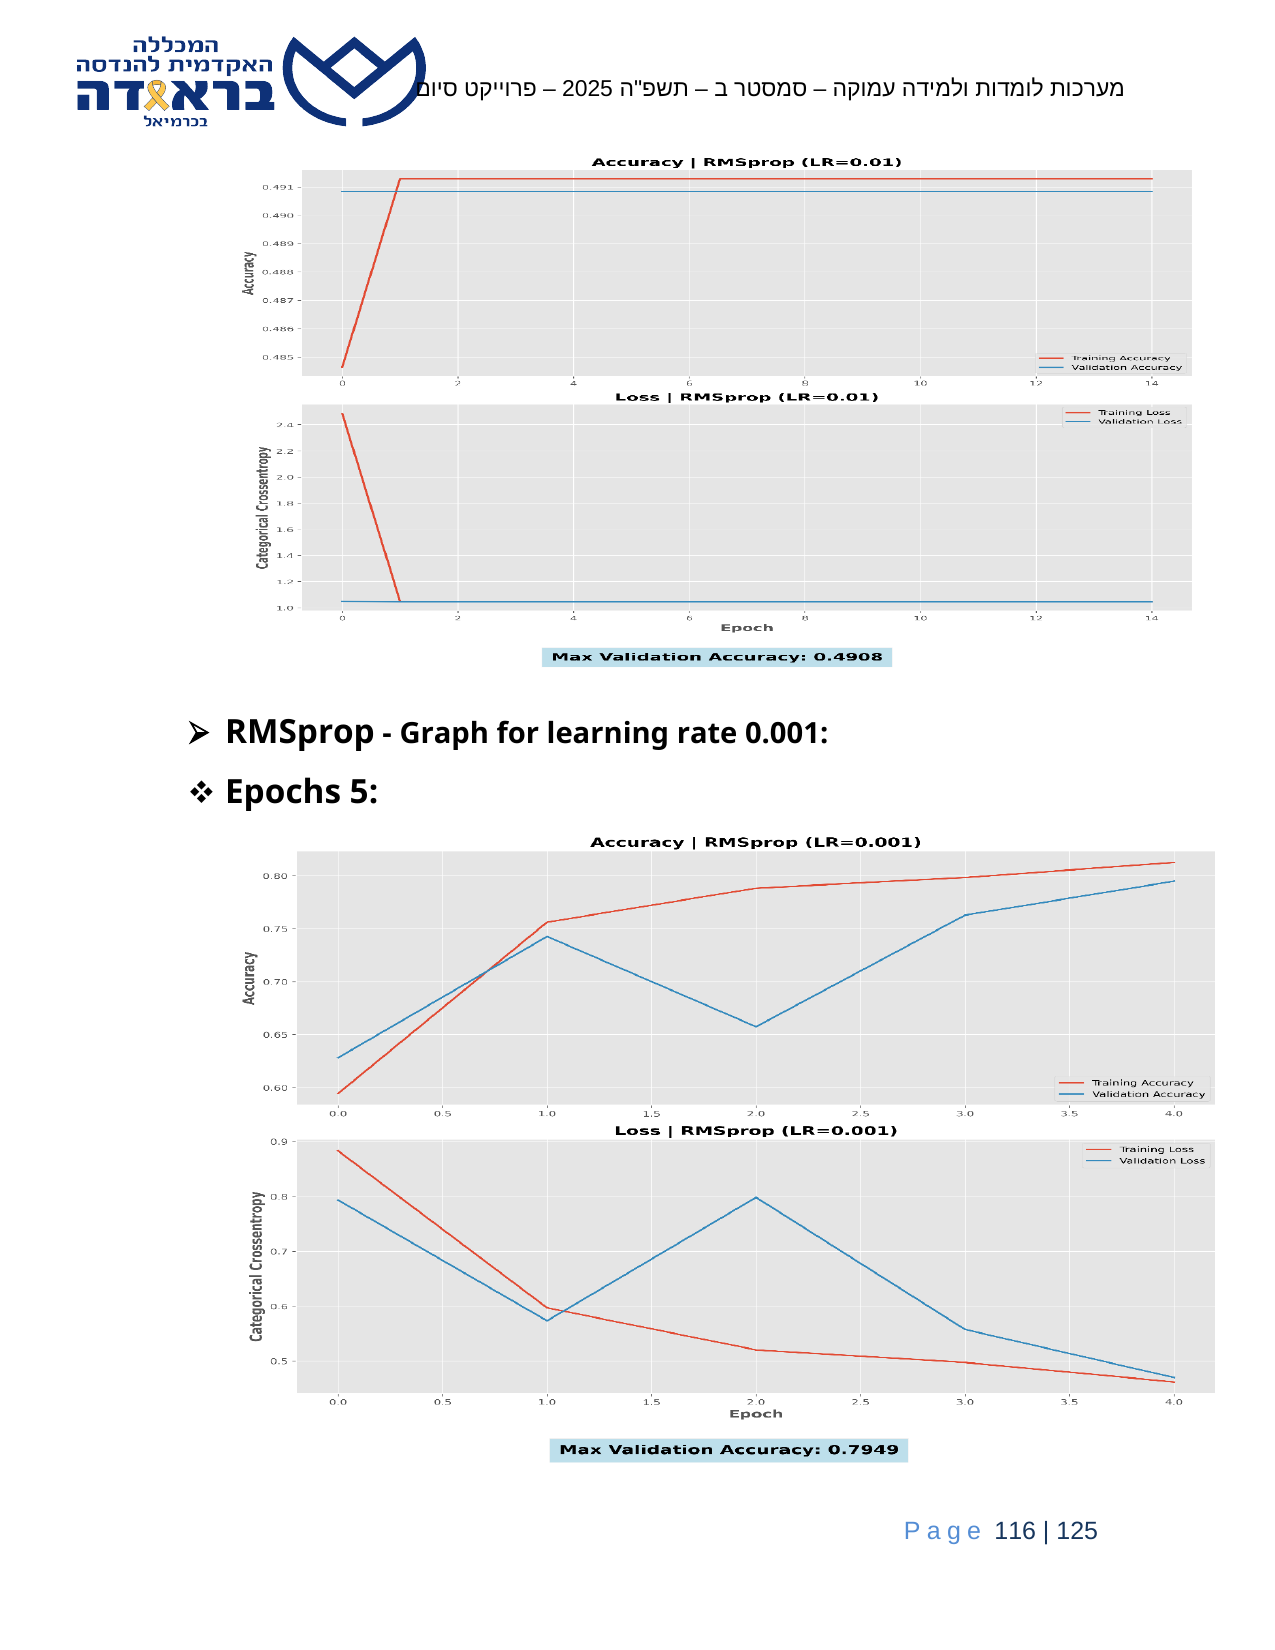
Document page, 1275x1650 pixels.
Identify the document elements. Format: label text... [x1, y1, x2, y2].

subtitle RMSprop - Graph for learning rate 0.001: [187, 707, 1125, 753]
picture [225, 150, 1208, 671]
picture [225, 826, 1232, 1467]
picture [59, 28, 442, 132]
list Epochs 5: [187, 768, 1125, 813]
